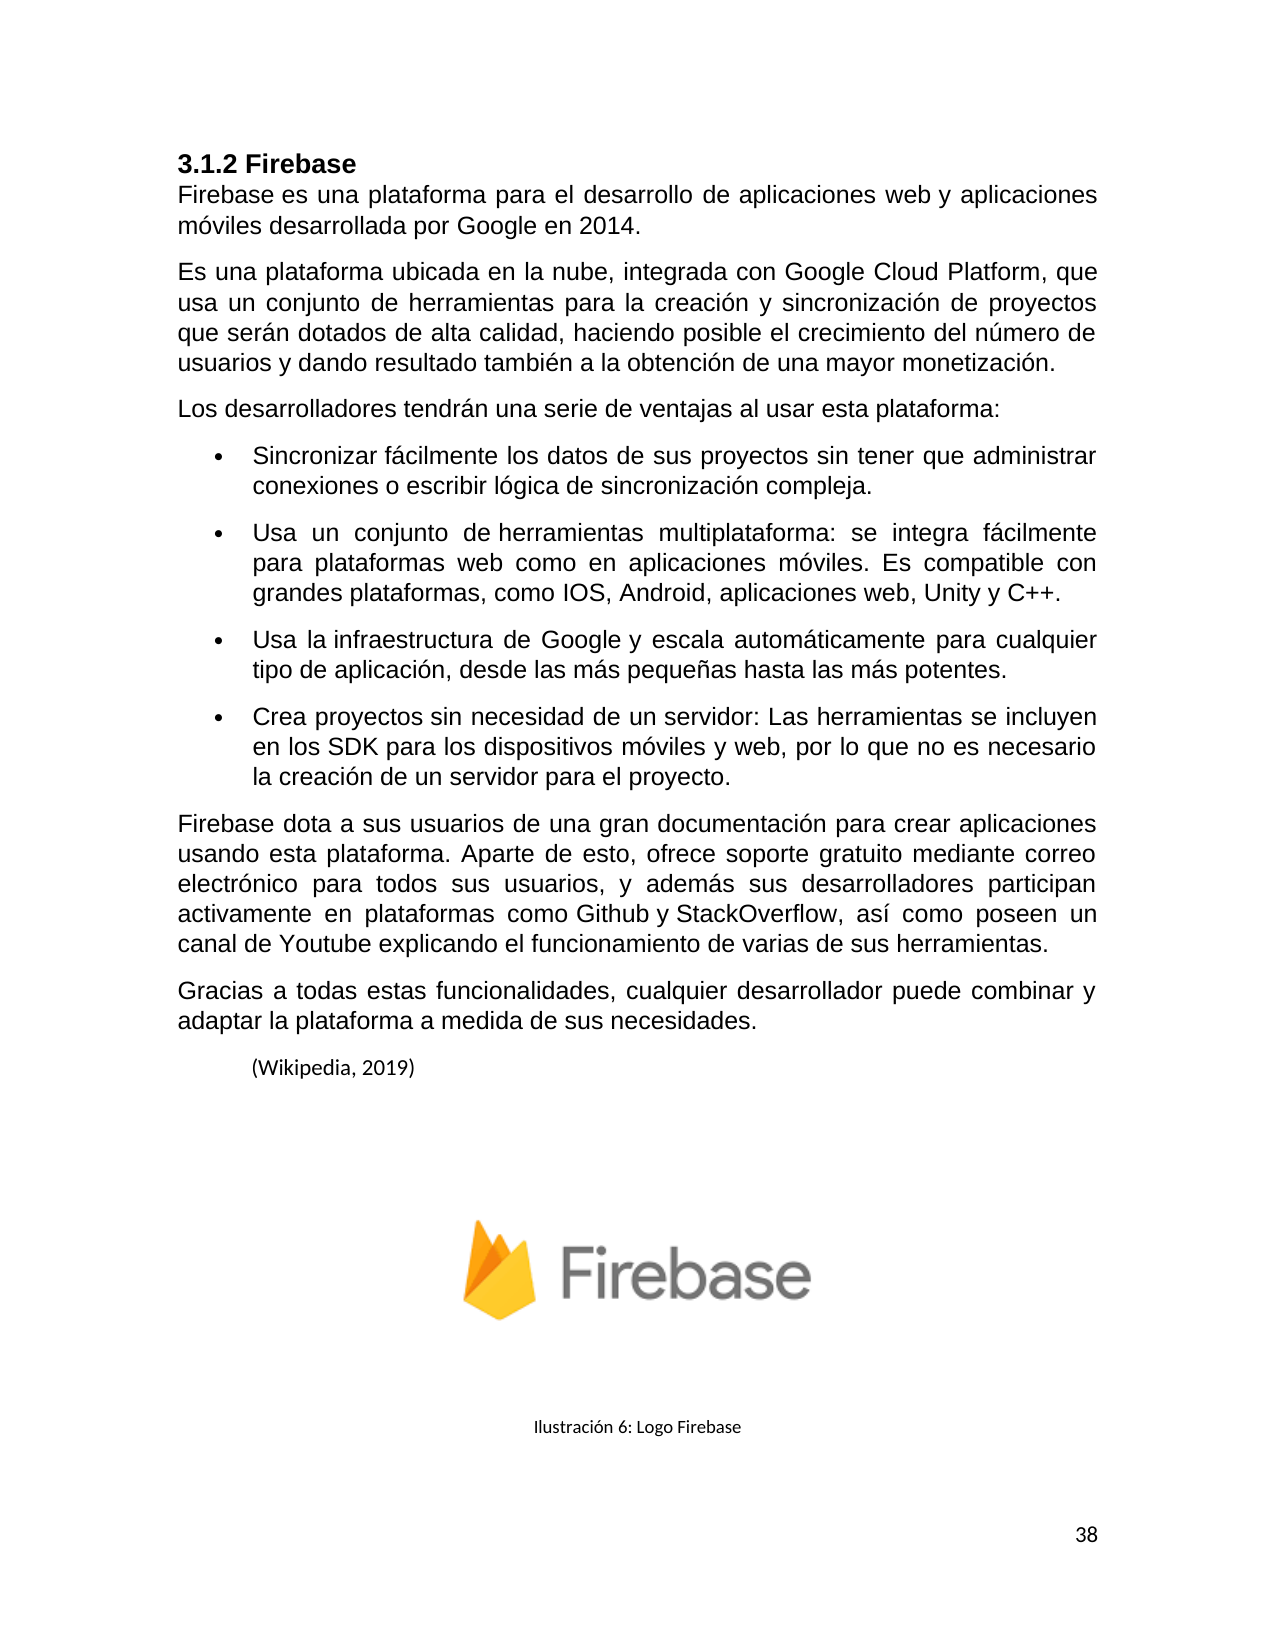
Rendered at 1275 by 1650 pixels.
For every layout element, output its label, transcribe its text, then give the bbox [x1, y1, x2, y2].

picture [392, 1145, 883, 1398]
subtitle 3.1.2 Firebase [177, 148, 1098, 179]
list Usa la infraestructura de Google y escala automáticamente para cualquier tipo de aplicación, desde las más pequeñas hasta las más potentes. [215, 625, 1098, 684]
text Ilustración 6: Logo Firebase [177, 1415, 1098, 1438]
text Gracias a todas estas funcionalidades, cualquier desarrollador puede combinar y adaptar la plataforma a medida de sus necesidades. [177, 976, 1098, 1035]
text Firebase dota a sus usuarios de una gran documentación para crear aplicaciones usando esta plataforma. Aparte de esto, ofrece soporte gratuito mediante correo electrónico para todos sus usuarios, y además sus desarrolladores participan activamente en plataformas como Github y StackOverflow, así como poseen un canal de Youtube explicando el funcionamiento de varias de sus herramientas. [177, 809, 1098, 958]
list Usa un conjunto de herramientas multiplataforma: se integra fácilmente para plataformas web como en aplicaciones móviles. Es compatible con grandes plataformas, como IOS, Android, aplicaciones web, Unity y C++. [215, 518, 1098, 607]
text Es una plataforma ubicada en la nube, integrada con Google Cloud Platform, que usa un conjunto de herramientas para la creación y sincronización de proyectos que serán dotados de alta calidad, haciendo posible el crecimiento del número de usuarios y dando resultado también a la obtención de una mayor monetización. [177, 257, 1098, 376]
text Firebase es una plataforma para el desarrollo de aplicaciones web y aplicaciones móviles desarrollada por Google en 2014. [177, 181, 1098, 239]
list Sincronizar fácilmente los datos de sus proyectos sin tener que administrar conexiones o escribir lógica de sincronización compleja. [215, 441, 1098, 500]
text Los desarrolladores tendrán una serie de ventajas al usar esta plataforma: [177, 394, 1098, 423]
list Crea proyectos sin necesidad de un servidor: Las herramientas se incluyen en los SDK para los dispositivos móviles y web, por lo que no es necesario la creación de un servidor para el proyecto. [215, 702, 1098, 791]
